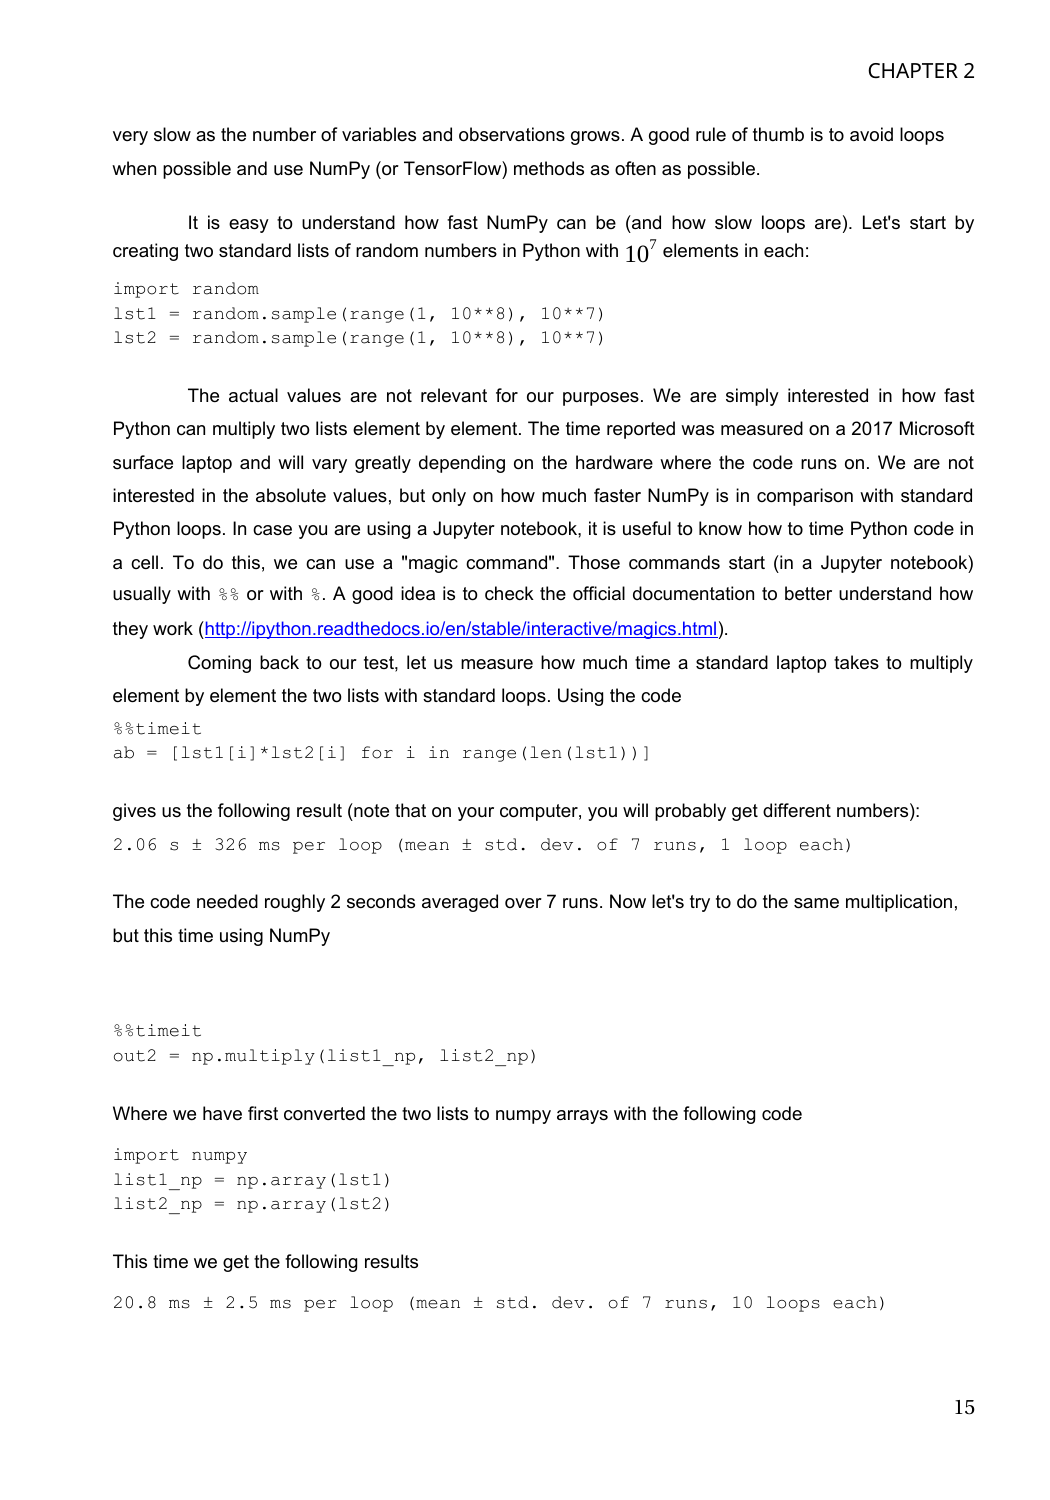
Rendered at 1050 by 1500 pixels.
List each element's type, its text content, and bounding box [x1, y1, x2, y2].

text 2.06 s ± 326 ms per loop (mean ± std. dev. of 7 runs, 1 loop each) [112, 834, 975, 856]
text The code needed roughly 2 seconds averaged over 7 runs. Now let's try to do the same multiplication, but this time using NumPy [112, 879, 975, 946]
text ab = [lst1[i]*lst2[i] for i in range(len(lst1))] [112, 743, 975, 764]
text import numpy [112, 1145, 975, 1166]
text import random [112, 279, 975, 300]
text 20.8 ms ± 2.5 ms per loop (mean ± std. dev. of 7 runs, 10 loops each) [112, 1293, 975, 1314]
text This time we get the following results [112, 1239, 975, 1272]
text lst1 = random.sample(range(1, 10**8), 10**7) [112, 303, 975, 325]
text list2_np = np.array(lst2) [112, 1194, 975, 1215]
text lst2 = random.sample(range(1, 10**8), 10**7) [112, 328, 975, 349]
text %%timeit [112, 1021, 975, 1042]
text gives us the following result (note that on your computer, you will probably get different numbers): [112, 788, 975, 822]
text Coming back to our test, let us measure how much time a standard laptop takes to multiply element by element the two lists with standard loops. Using the code [112, 640, 975, 706]
text It is easy to understand how fast NumPy can be (and how slow loops are). Let's start by creating two standard lists of random numbers in Python with elements in each: [112, 200, 975, 267]
text list1_np = np.array(lst1) [112, 1169, 975, 1191]
text out2 = np.multiply(list1_np, list2_np) [112, 1046, 975, 1067]
text Where we have first converted the two lists to numpy arrays with the following code [112, 1091, 975, 1124]
text The actual values are not relevant for our purposes. We are simply interested in how fast Python can multiply two lists element by element. The time reported was measured on a 2017 Microsoft surface laptop and will vary greatly depending on the hardware where the code runs on. We are not interested in the absolute values, but only on how much faster NumPy is in comparison with standard Python loops. In case you are using a Jupyter notebook, it is useful to know how to time Python code in a cell. To do this, we can use a "magic command". Those commands start (in a Jupyter notebook) usually with %% or with %. A good idea is to check the official documentation to better understand how they work (http://ipython.readthedocs.io/en/stable/interactive/magics.html). [112, 373, 975, 640]
text %%timeit [112, 719, 975, 740]
